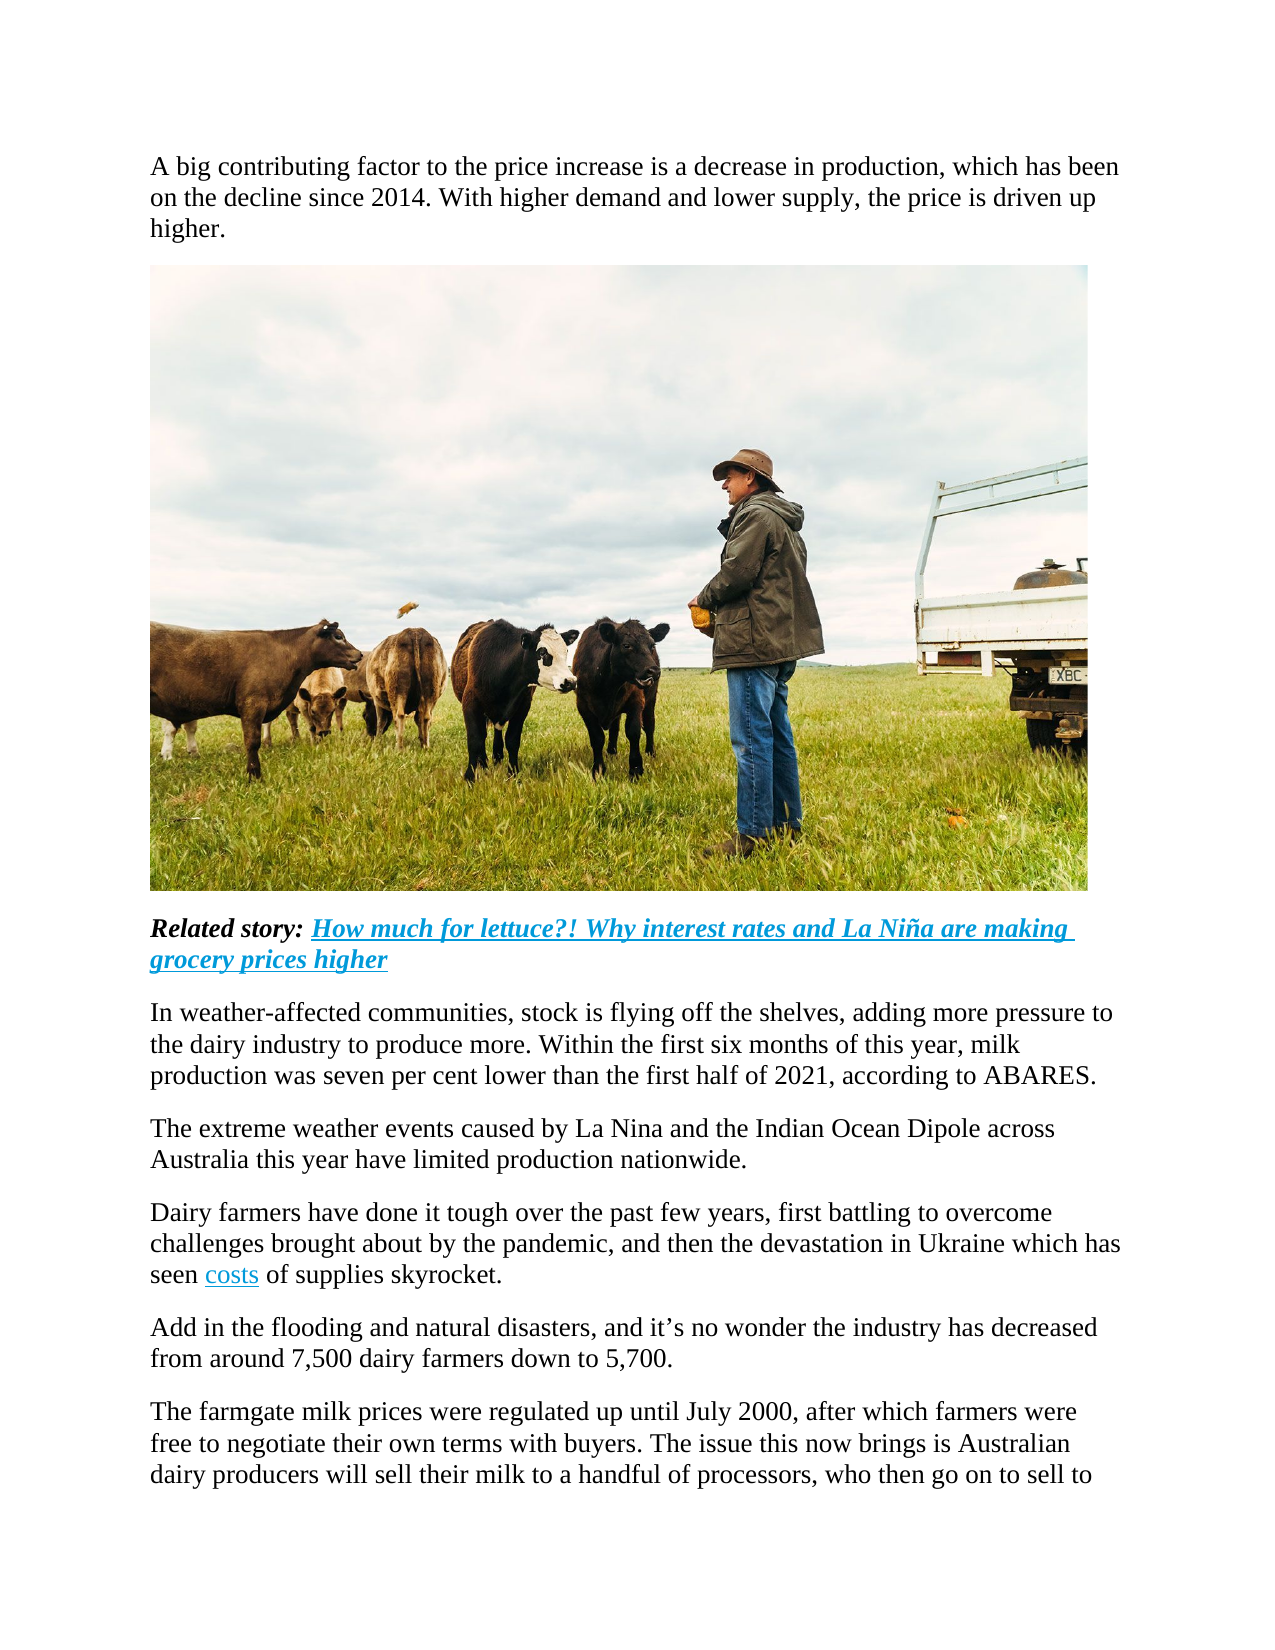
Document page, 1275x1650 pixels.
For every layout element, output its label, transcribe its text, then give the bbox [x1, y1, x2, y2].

text In weather-affected communities, stock is flying off the shelves, adding more pressure to the dairy industry to produce more. Within the first six months of this year, milk production was seven per cent lower than the first half of 2021, according to ABARES. [150, 997, 1125, 1090]
text Related story: How much for lettuce?! Why interest rates and La Niña are making grocery prices higher [150, 912, 1125, 975]
text The extreme weather events caused by La Nina and the Indian Ocean Dipole across Australia this year have limited production nationwide. [150, 1112, 1125, 1174]
picture [150, 265, 1088, 891]
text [150, 1396, 1125, 1489]
text Dairy farmers have done it tough over the past few years, first battling to overcome challenges brought about by the pandemic, and then the devastation in Ukraine which has seen costs of supplies skyrocket. [150, 1196, 1125, 1289]
text A big contributing factor to the price increase is a decrease in production, which has been on the decline since 2014. With higher demand and lower supply, the price is driven up higher. [150, 150, 1125, 243]
text Add in the flooding and natural disasters, and it’s no wonder the industry has decreased from around 7,500 dairy farmers down to 5,700. [150, 1311, 1125, 1374]
